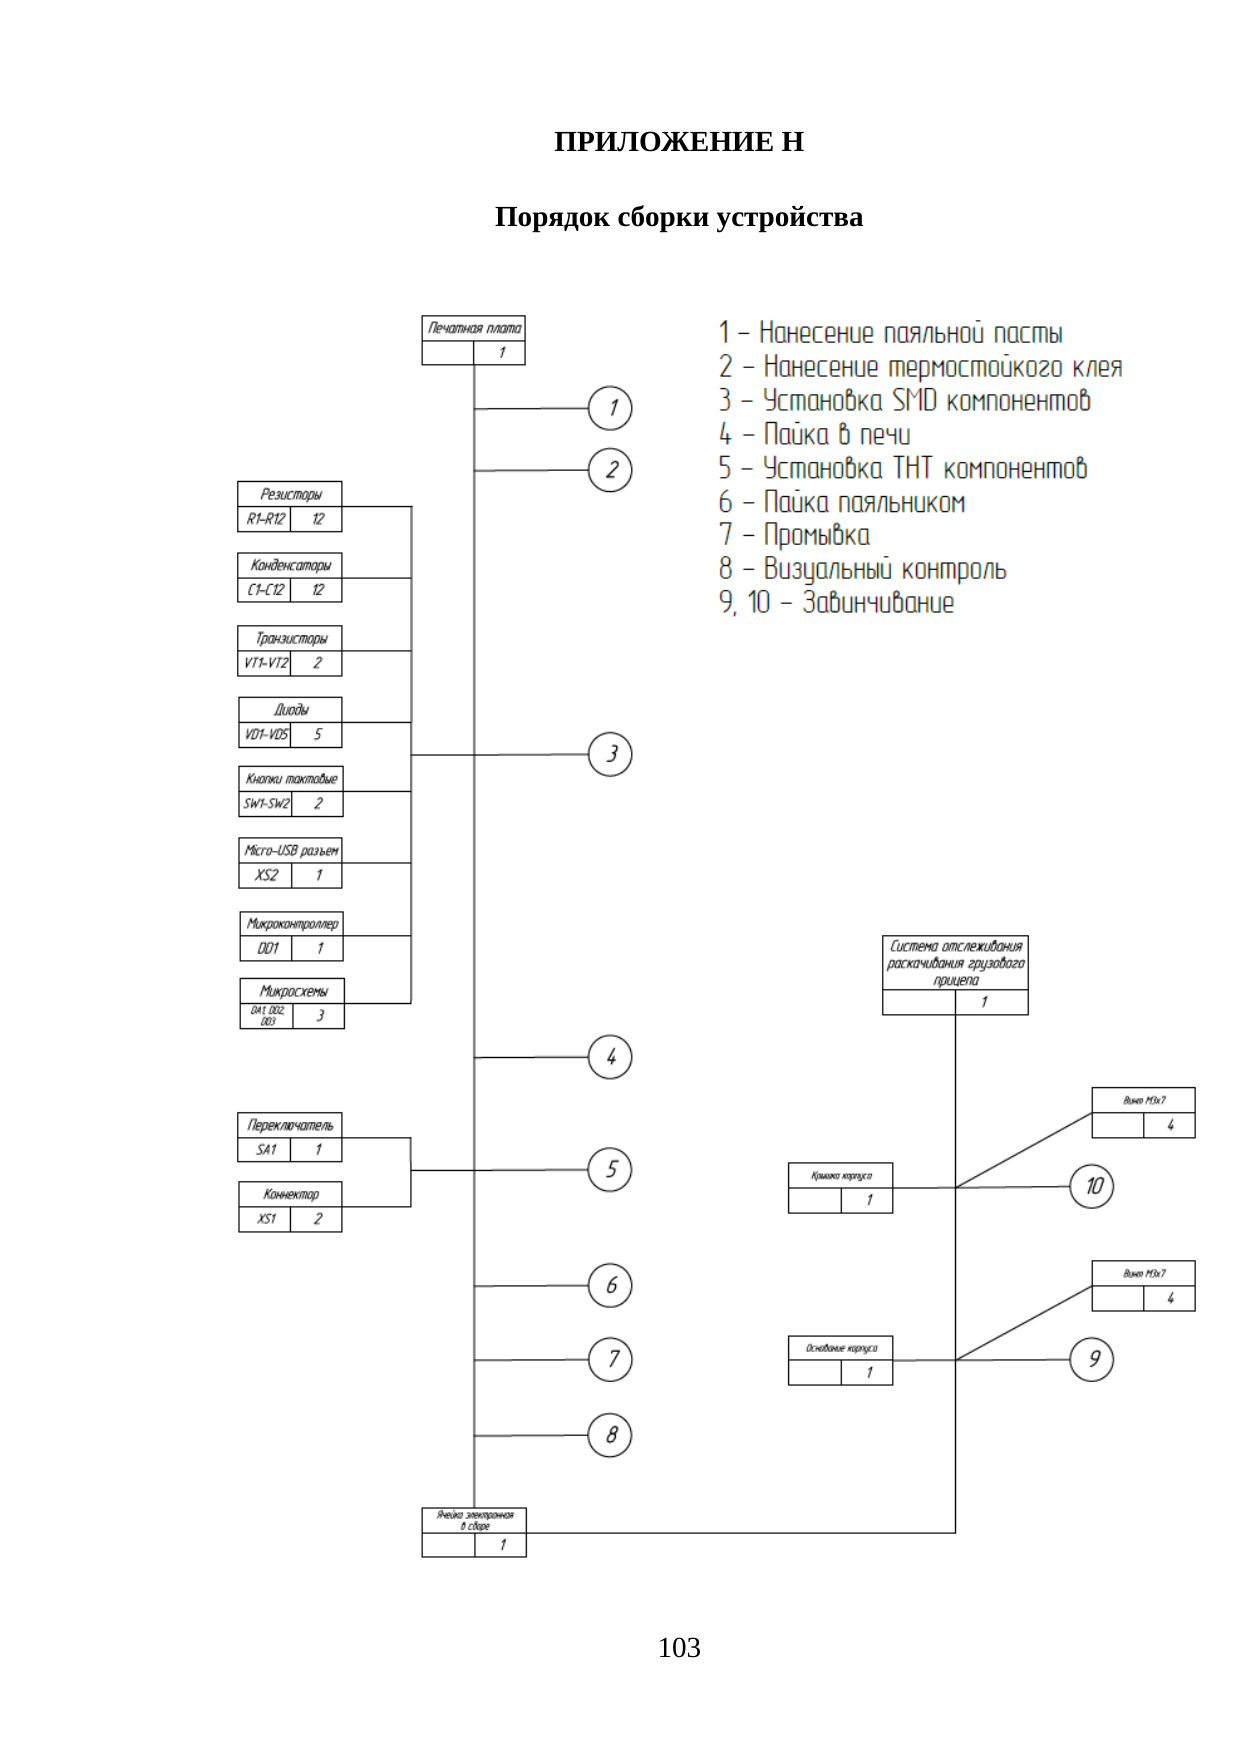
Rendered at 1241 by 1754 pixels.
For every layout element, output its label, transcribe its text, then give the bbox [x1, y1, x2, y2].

subtitle ПРИЛОЖЕНИЕ Н [177, 124, 1181, 158]
text Порядок сборки устройства [177, 199, 1181, 233]
picture [177, 300, 1211, 1564]
